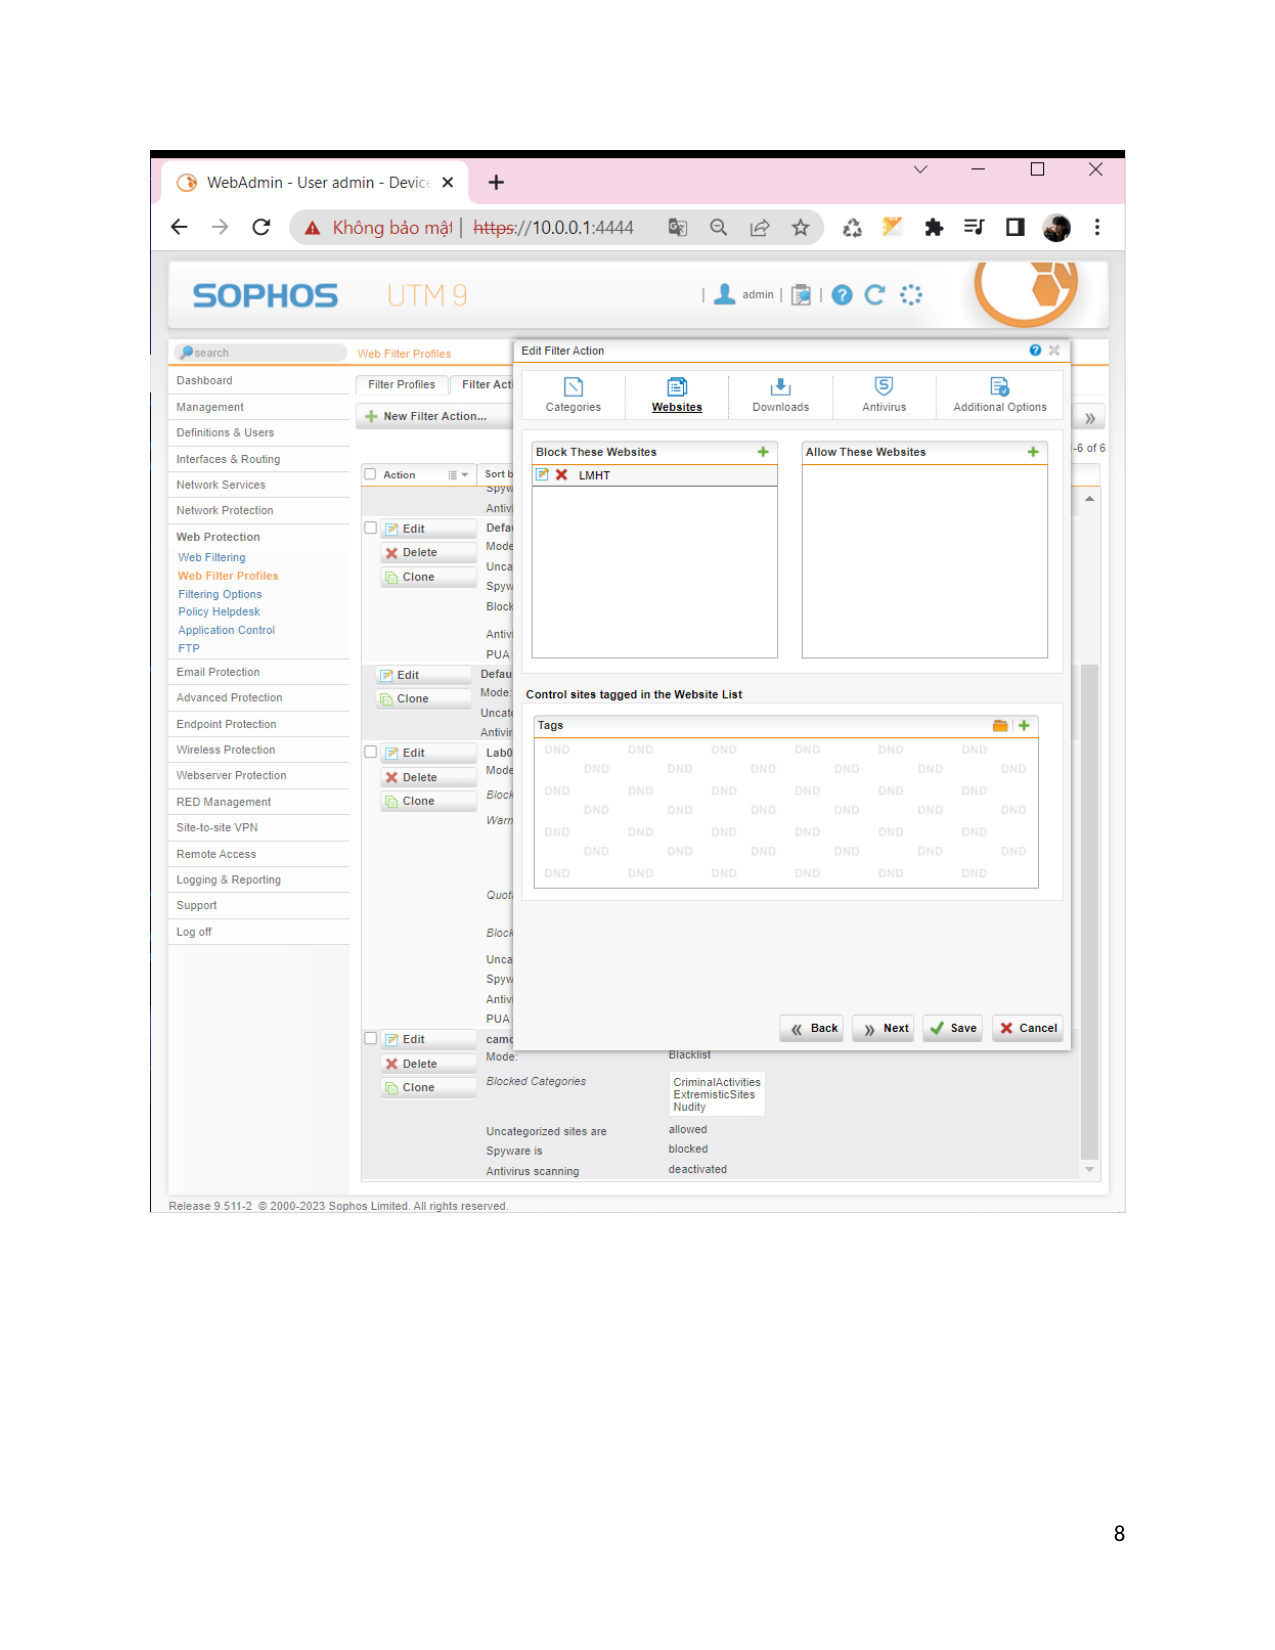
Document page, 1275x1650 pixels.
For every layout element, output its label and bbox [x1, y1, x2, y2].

picture [150, 150, 1125, 1213]
